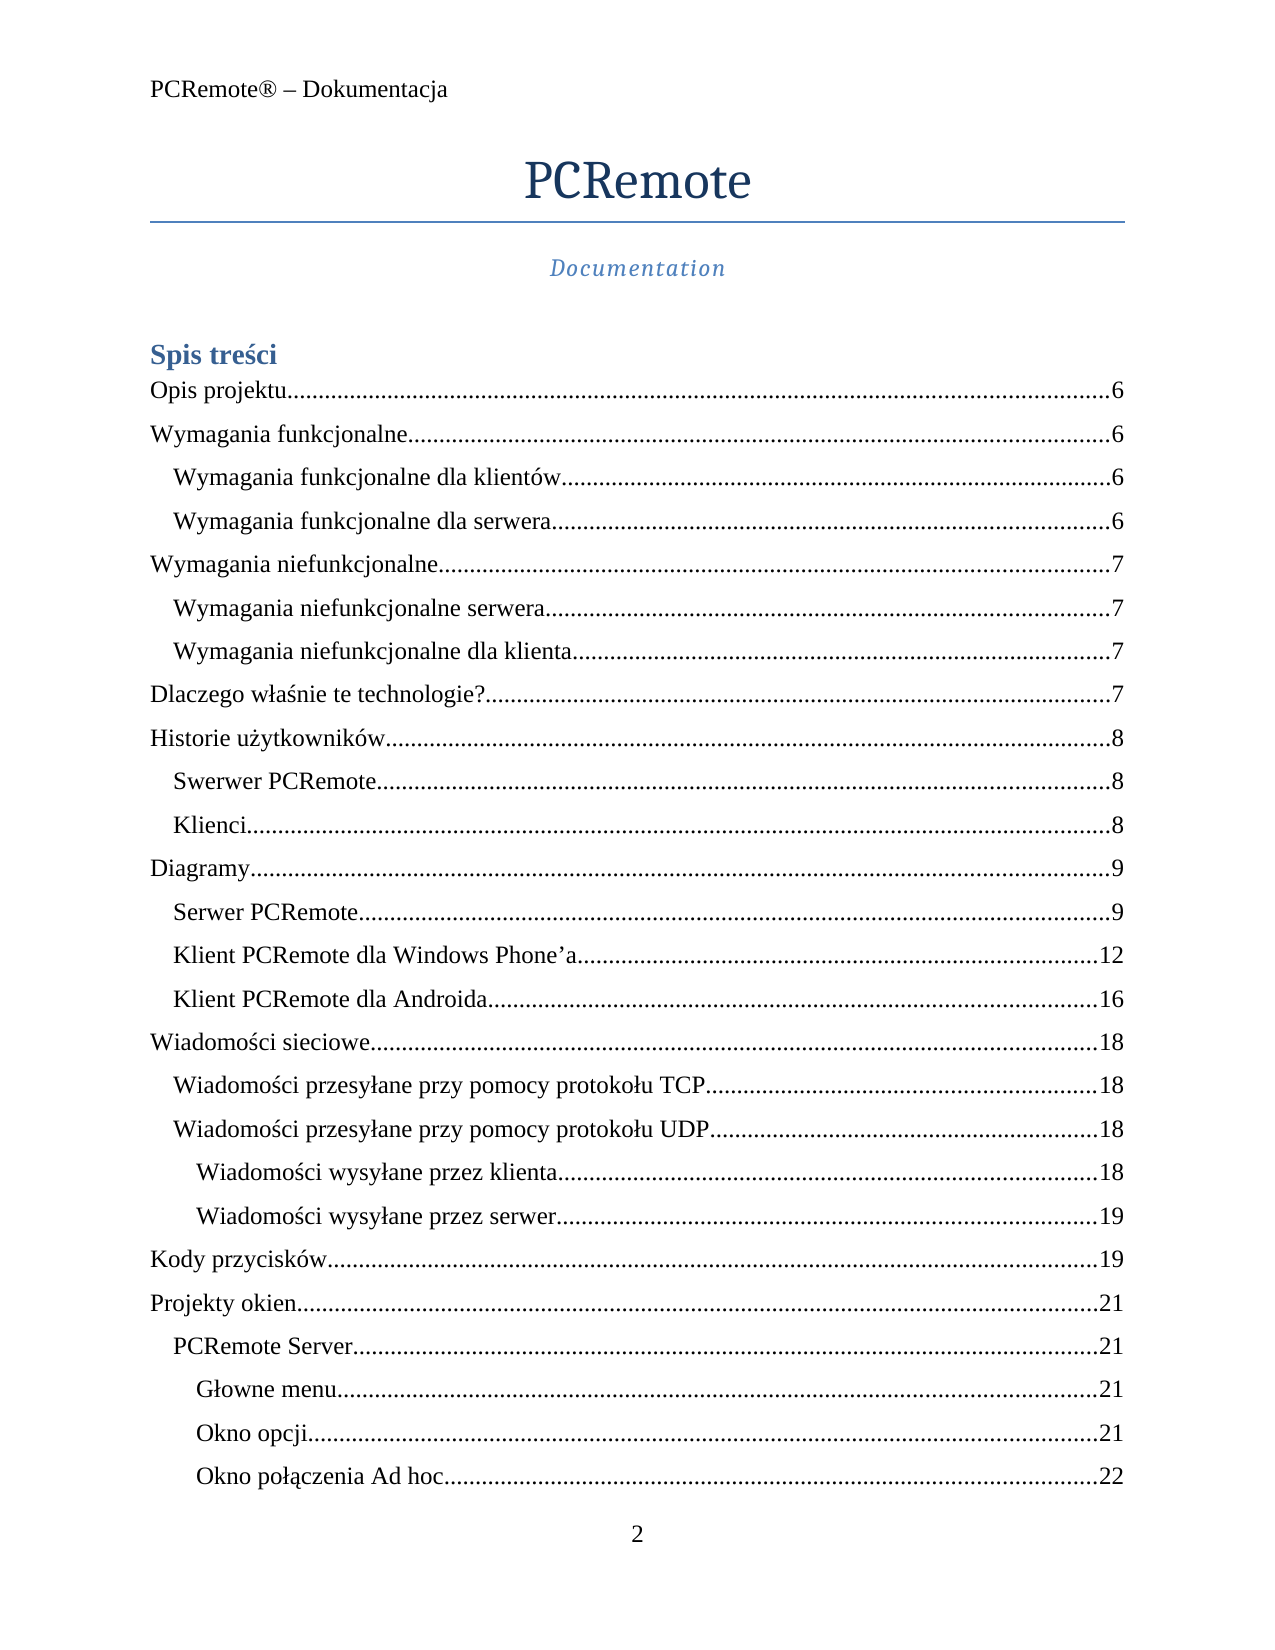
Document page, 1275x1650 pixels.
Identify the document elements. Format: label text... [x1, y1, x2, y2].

subtitle Documentation [150, 254, 1125, 283]
title PCRemote [150, 150, 1125, 221]
